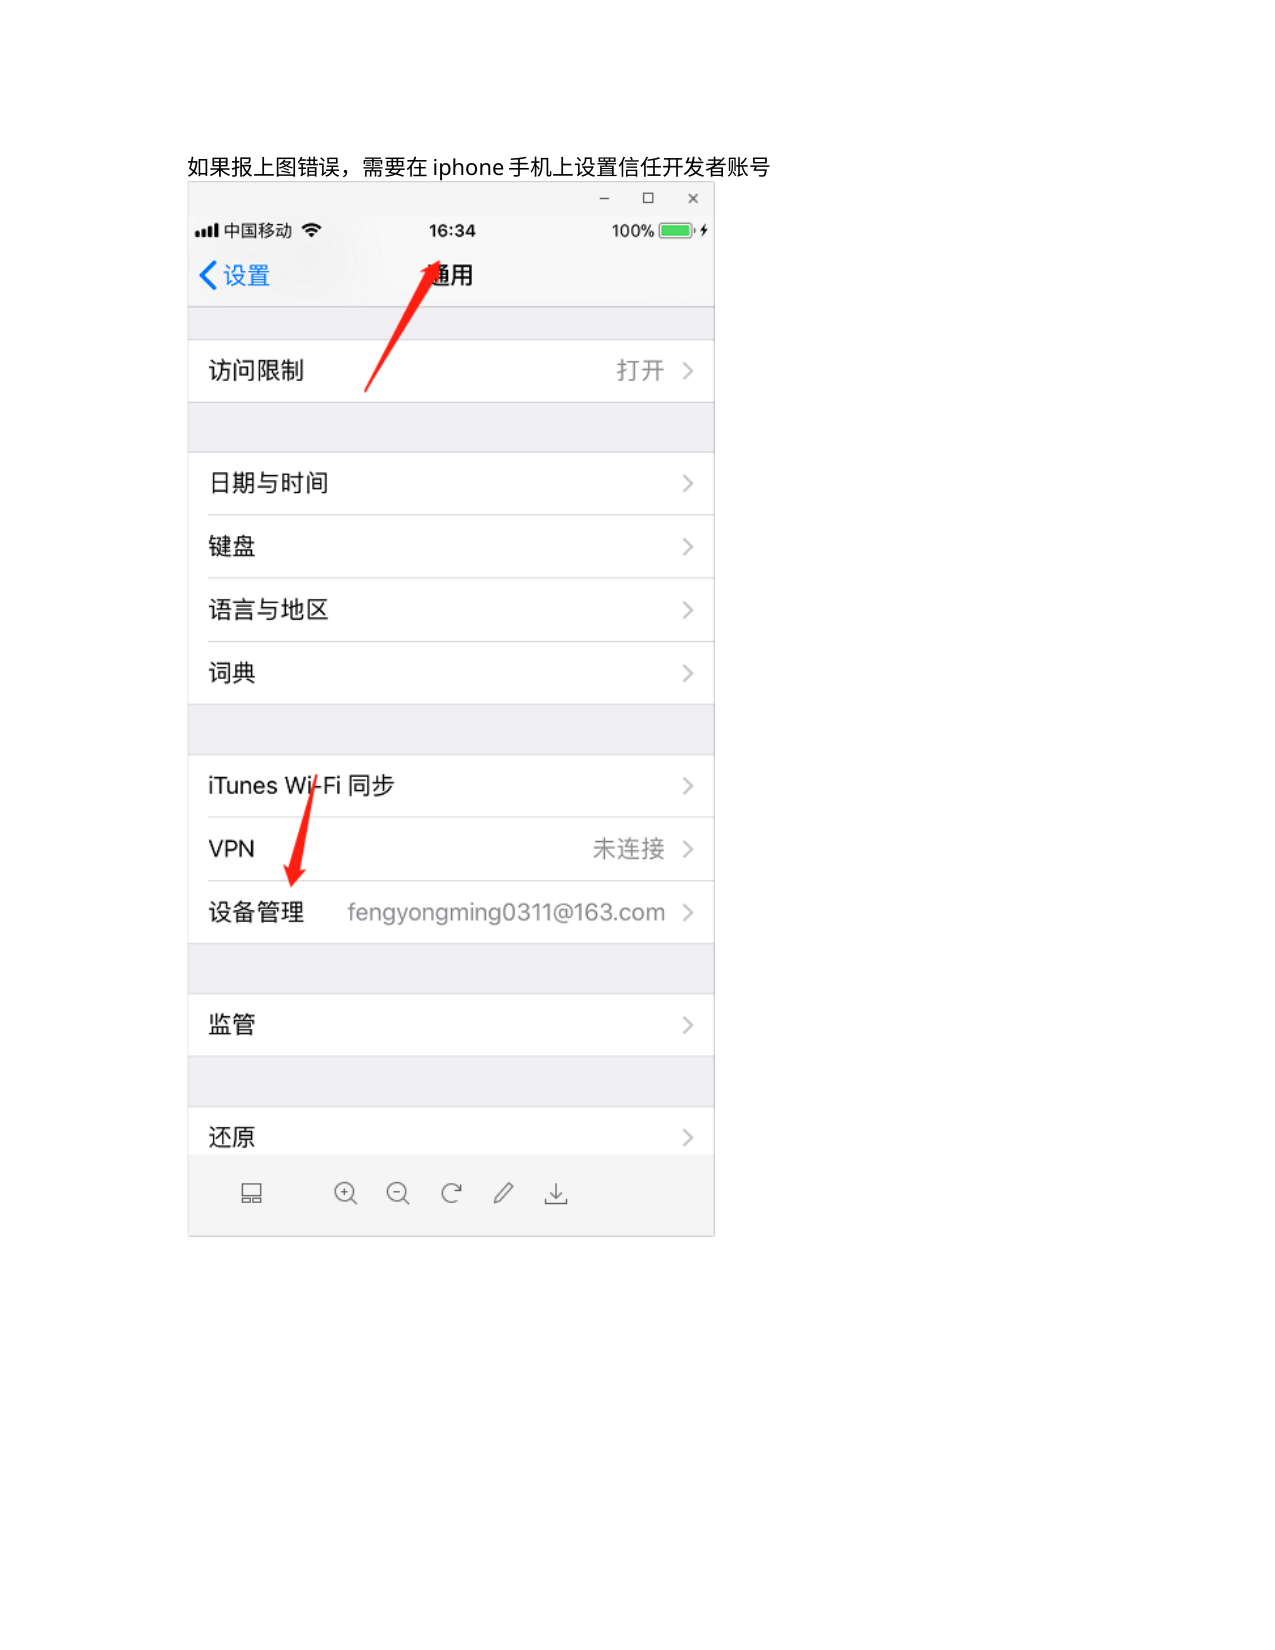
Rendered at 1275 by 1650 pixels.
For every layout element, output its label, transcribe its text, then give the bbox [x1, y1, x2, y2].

text 如果报上图错误，需要在iphone手机上设置信任开发者账号 [187, 150, 1087, 182]
picture [187, 181, 715, 1237]
